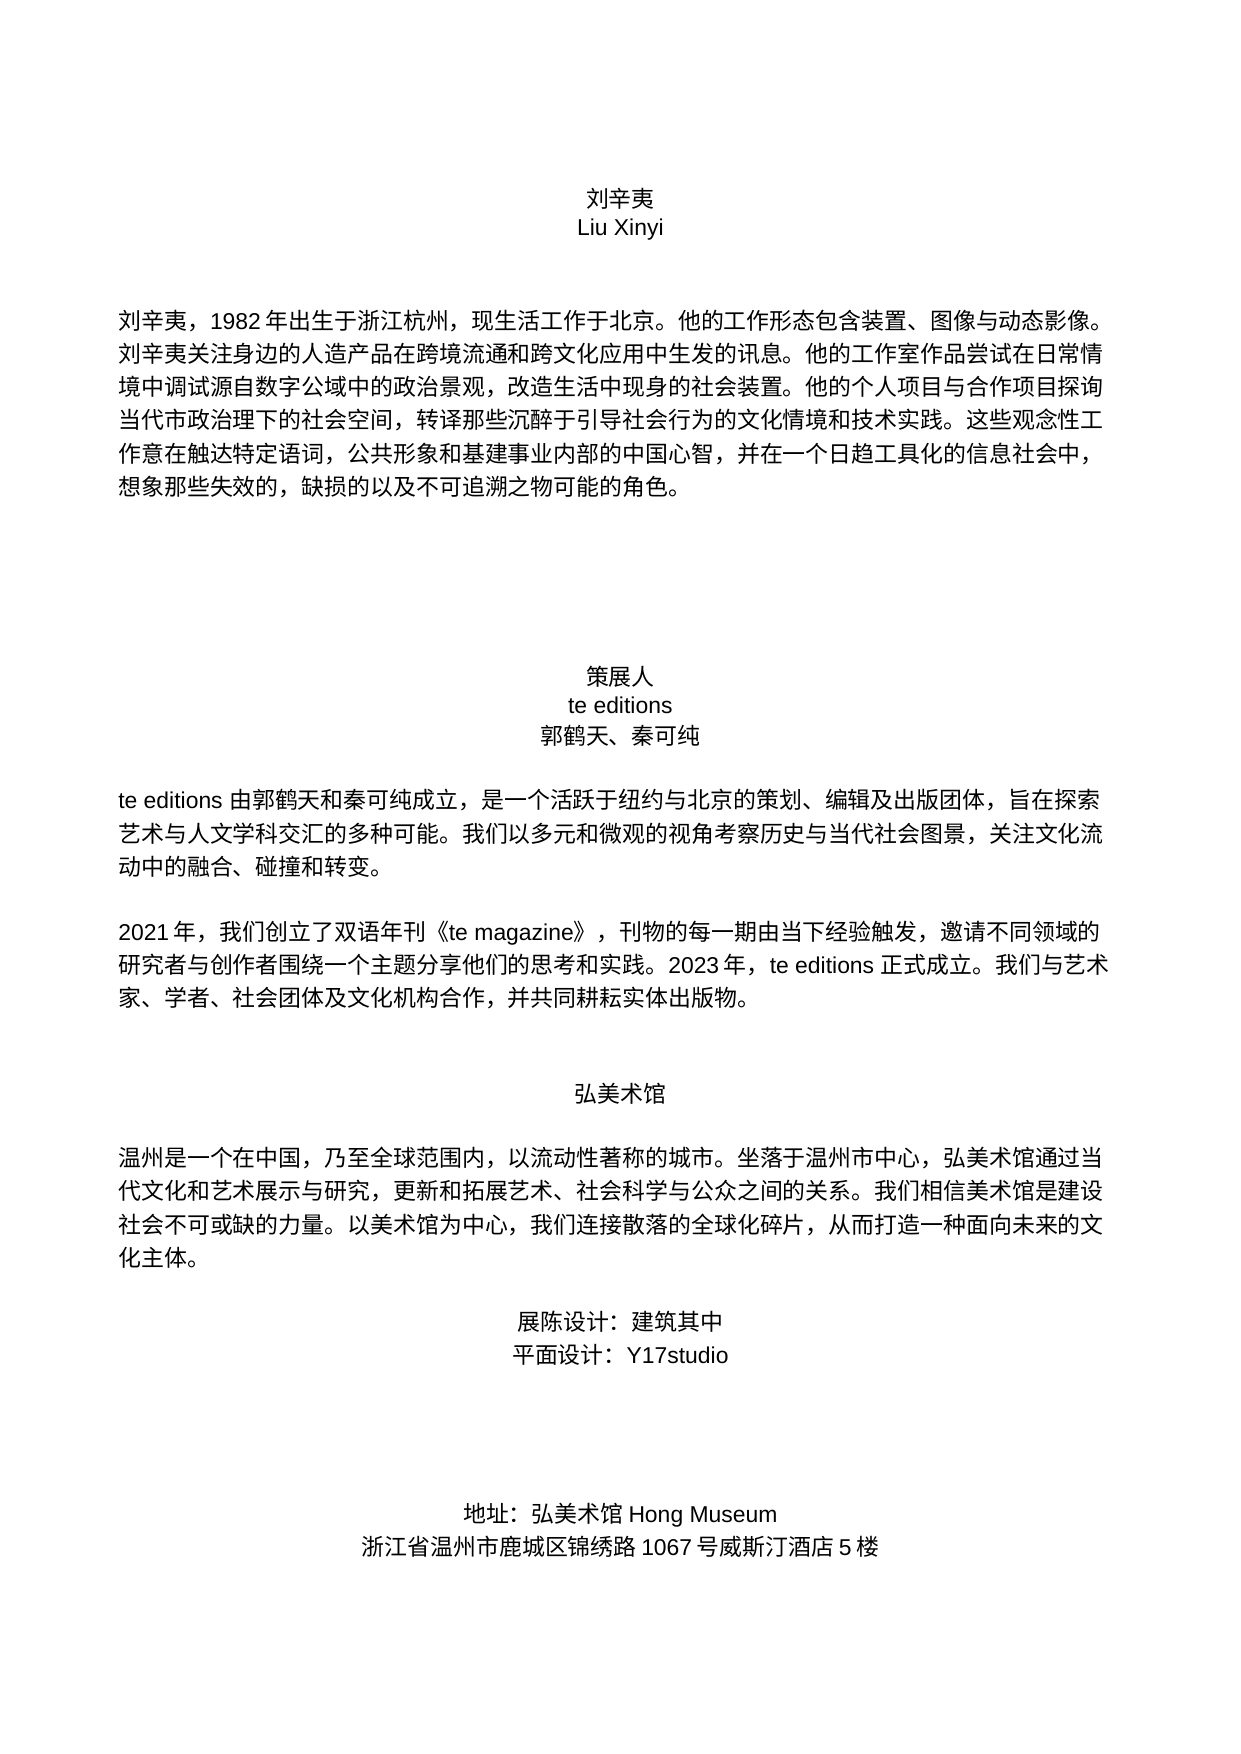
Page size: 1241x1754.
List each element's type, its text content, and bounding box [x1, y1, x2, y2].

text 策展人 [118, 658, 1122, 692]
text 刘辛夷，1982年出生于浙江杭州，现生活工作于北京。他的工作形态包含装置、图像与动态影像。刘辛夷关注身边的人造产品在跨境流通和跨文化应用中生发的讯息。他的工作室作品尝试在日常情境中调试源自数字公域中的政治景观，改造生活中现身的社会装置。他的个人项目与合作项目探询当代市政治理下的社会空间，转译那些沉醉于引导社会行为的文化情境和技术实践。这些观念性工作意在触达特定语词，公共形象和基建事业内部的中国心智，并在一个日趋工具化的信息社会中，想象那些失效的，缺损的以及不可追溯之物可能的⻆色。 [118, 303, 1122, 502]
text 郭鹤天、秦可纯 [118, 718, 1122, 751]
text 2021年，我们创立了双语年刊《te magazine》，刊物的每一期由当下经验触发，邀请不同领域的研究者与创作者围绕一个主题分享他们的思考和实践。2023年，te editions 正式成立。我们与艺术家、学者、社会团体及文化机构合作，并共同耕耘实体出版物。 [118, 913, 1122, 1013]
text te editions 由郭鹤天和秦可纯成立，是一个活跃于纽约与北京的策划、编辑及出版团体，旨在探索艺术与人文学科交汇的多种可能。我们以多元和微观的视角考察历史与当代社会图景，关注文化流动中的融合、碰撞和转变。 [118, 782, 1122, 882]
text 平面设计：Y17studio [118, 1337, 1122, 1371]
text 展陈设计：建筑其中 [118, 1304, 1122, 1337]
text 温州是一个在中国，乃至全球范围内，以流动性著称的城市。坐落于温州市中心，弘美术馆通过当代文化和艺术展示与研究，更新和拓展艺术、社会科学与公众之间的关系。我们相信美术馆是建设社会不可或缺的力量。以美术馆为中心，我们连接散落的全球化碎片，从而打造一种面向未来的文化主体。 [118, 1140, 1122, 1273]
text 刘辛夷 [118, 181, 1122, 214]
text Liu Xinyi [118, 214, 1122, 240]
text te editions [118, 692, 1122, 718]
text 弘美术馆 [118, 1076, 1122, 1109]
text 浙江省温州市鹿城区锦绣路1067号威斯汀酒店5楼 [118, 1529, 1122, 1562]
text 地址：弘美术馆 Hong Museum [118, 1496, 1122, 1529]
